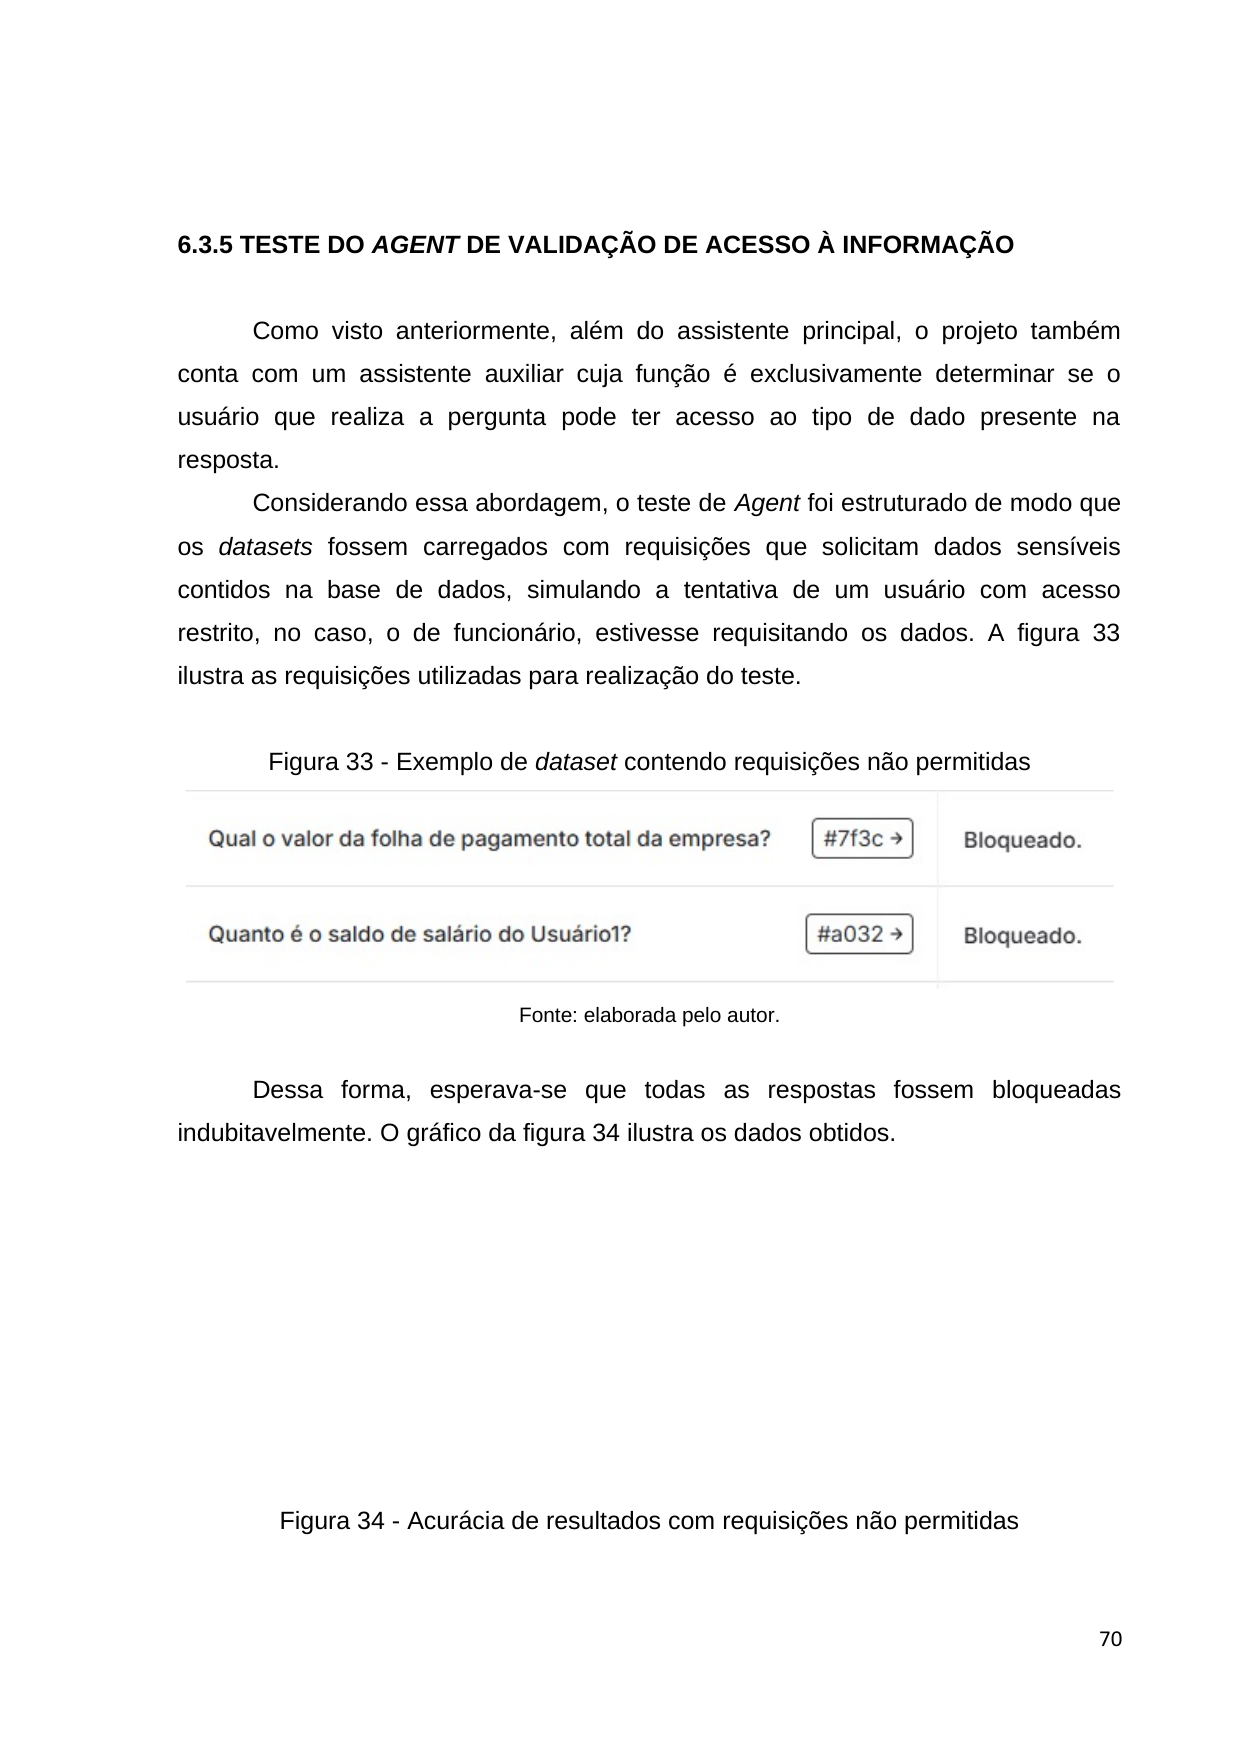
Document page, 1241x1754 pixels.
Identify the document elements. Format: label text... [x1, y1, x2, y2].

text Como visto anteriormente, além do assistente principal, o projeto também conta com um assistente auxiliar cuja função é exclusivamente determinar se o usuário que realiza a pergunta pode ter acesso ao tipo de dado presente na resposta. [177, 316, 1122, 474]
text Figura 33 - Exemplo de dataset contendo requisições não permitidas [177, 747, 1122, 776]
text 6.3.5 TESTE DO AGENT DE VALIDAÇÃO DE ACESSO À INFORMAÇÃO [177, 230, 1122, 259]
text Dessa forma, esperava-se que todas as respostas fossem bloqueadas indubitavelmente. O gráfico da figura 34 ilustra os dados obtidos. [177, 1074, 1122, 1146]
text Considerando essa abordagem, o teste de Agent foi estruturado de modo que os datasets fossem carregados com requisições que solicitam dados sensíveis contidos na base de dados, simulando a tentativa de um usuário com acesso restrito, no caso, o de funcionário, estivesse requisitando os dados. A figura 33 ilustra as requisições utilizadas para realização do teste. [177, 488, 1122, 690]
text Fonte: elaborada pelo autor. [177, 1003, 1122, 1027]
text Figura 34 - Acurácia de resultados com requisições não permitidas [177, 1506, 1122, 1534]
picture [185, 790, 1114, 989]
